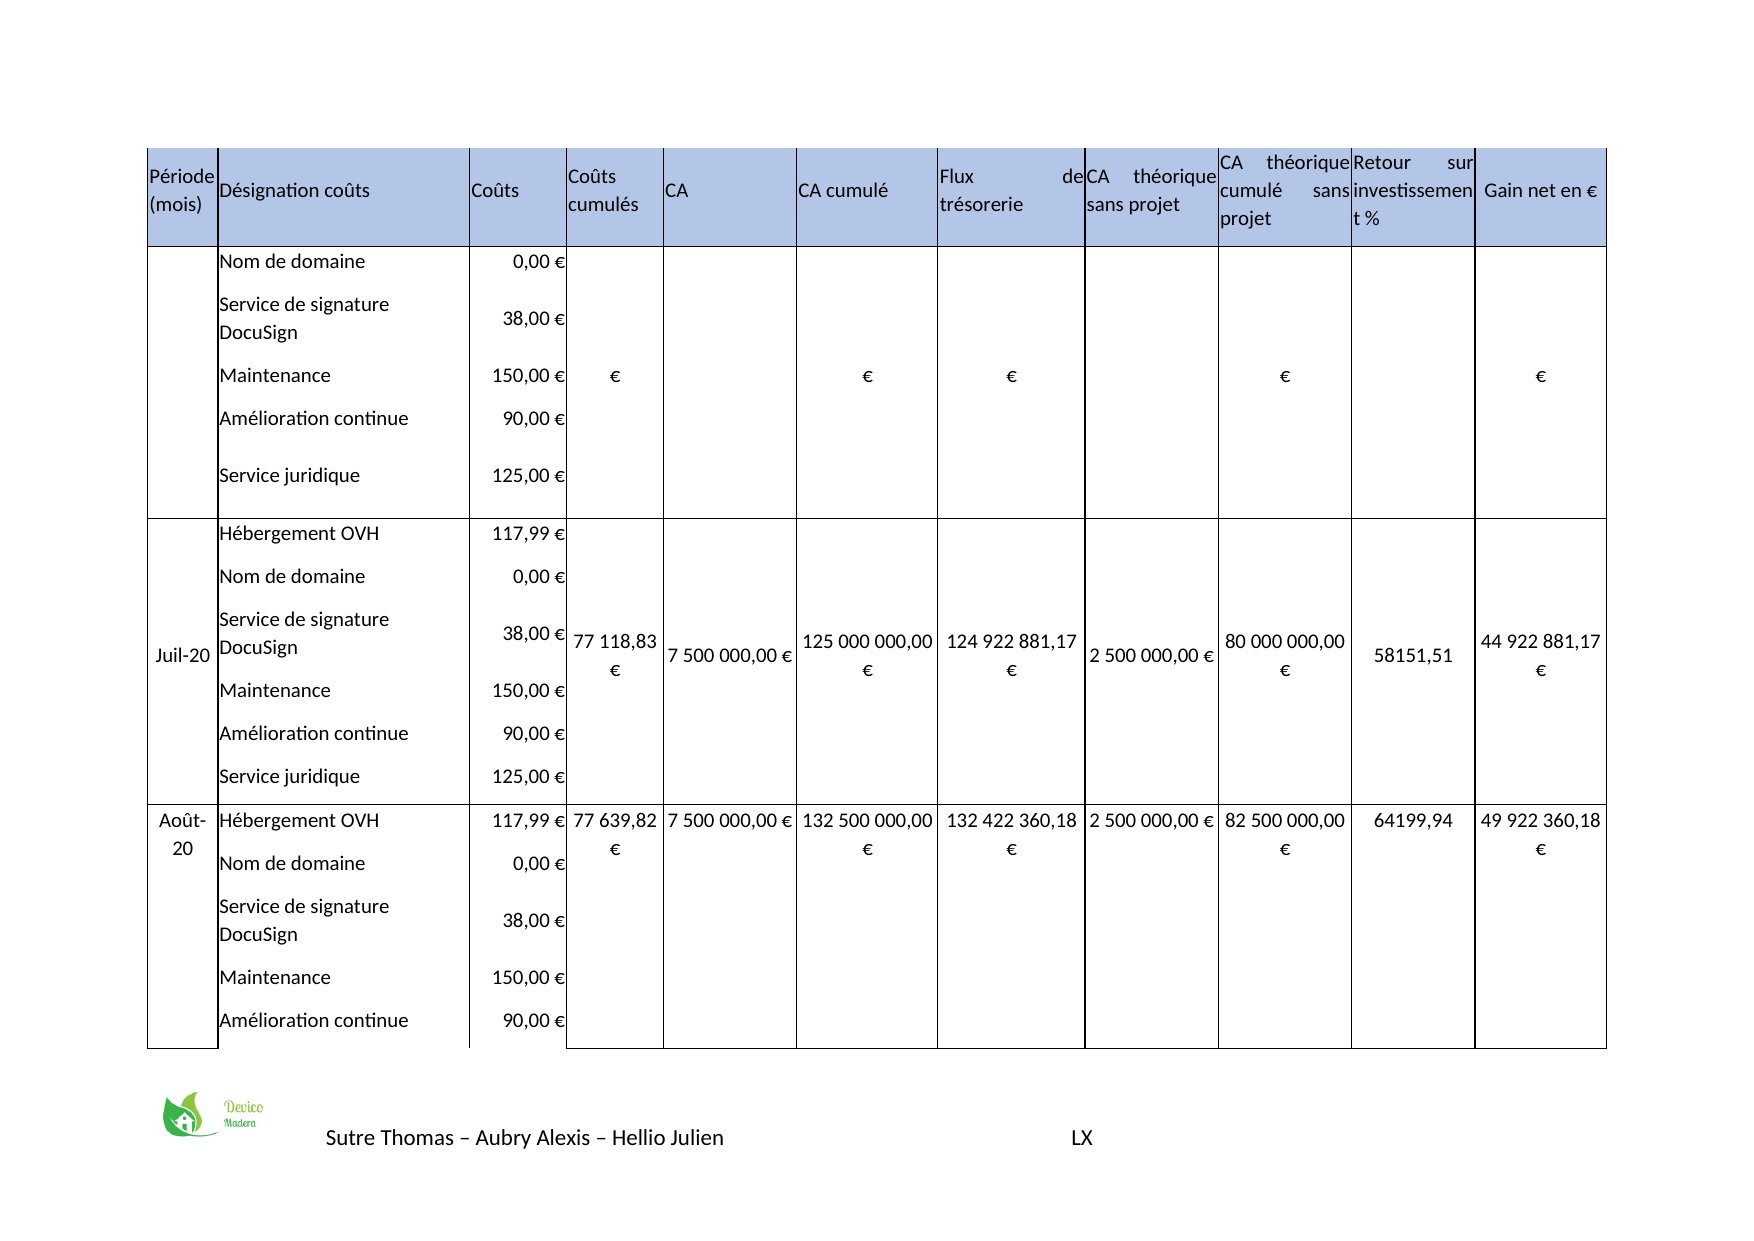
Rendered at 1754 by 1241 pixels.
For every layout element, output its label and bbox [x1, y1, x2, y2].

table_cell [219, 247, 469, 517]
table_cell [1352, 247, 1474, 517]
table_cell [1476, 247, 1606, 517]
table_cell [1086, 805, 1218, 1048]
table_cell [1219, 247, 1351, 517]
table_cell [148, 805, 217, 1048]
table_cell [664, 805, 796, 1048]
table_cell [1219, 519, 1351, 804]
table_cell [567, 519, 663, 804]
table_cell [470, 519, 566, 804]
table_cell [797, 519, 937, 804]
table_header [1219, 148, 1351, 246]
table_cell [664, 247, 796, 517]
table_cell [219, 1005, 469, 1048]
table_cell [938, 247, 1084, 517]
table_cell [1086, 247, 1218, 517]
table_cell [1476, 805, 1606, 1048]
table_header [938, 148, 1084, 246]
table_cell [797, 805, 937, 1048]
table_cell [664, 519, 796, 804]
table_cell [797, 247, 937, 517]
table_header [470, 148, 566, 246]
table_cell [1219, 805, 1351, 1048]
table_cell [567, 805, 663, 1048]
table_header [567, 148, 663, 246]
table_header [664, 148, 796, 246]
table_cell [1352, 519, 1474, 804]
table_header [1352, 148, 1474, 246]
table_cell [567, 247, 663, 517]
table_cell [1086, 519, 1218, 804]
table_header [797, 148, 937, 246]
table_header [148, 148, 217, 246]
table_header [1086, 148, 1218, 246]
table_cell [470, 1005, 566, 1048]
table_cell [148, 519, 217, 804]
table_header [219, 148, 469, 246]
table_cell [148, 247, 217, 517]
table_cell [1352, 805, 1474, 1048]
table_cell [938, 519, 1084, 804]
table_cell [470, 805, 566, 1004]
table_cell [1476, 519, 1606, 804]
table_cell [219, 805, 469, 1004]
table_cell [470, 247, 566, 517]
picture [147, 1073, 289, 1146]
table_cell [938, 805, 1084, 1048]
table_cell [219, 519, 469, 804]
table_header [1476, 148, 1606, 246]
